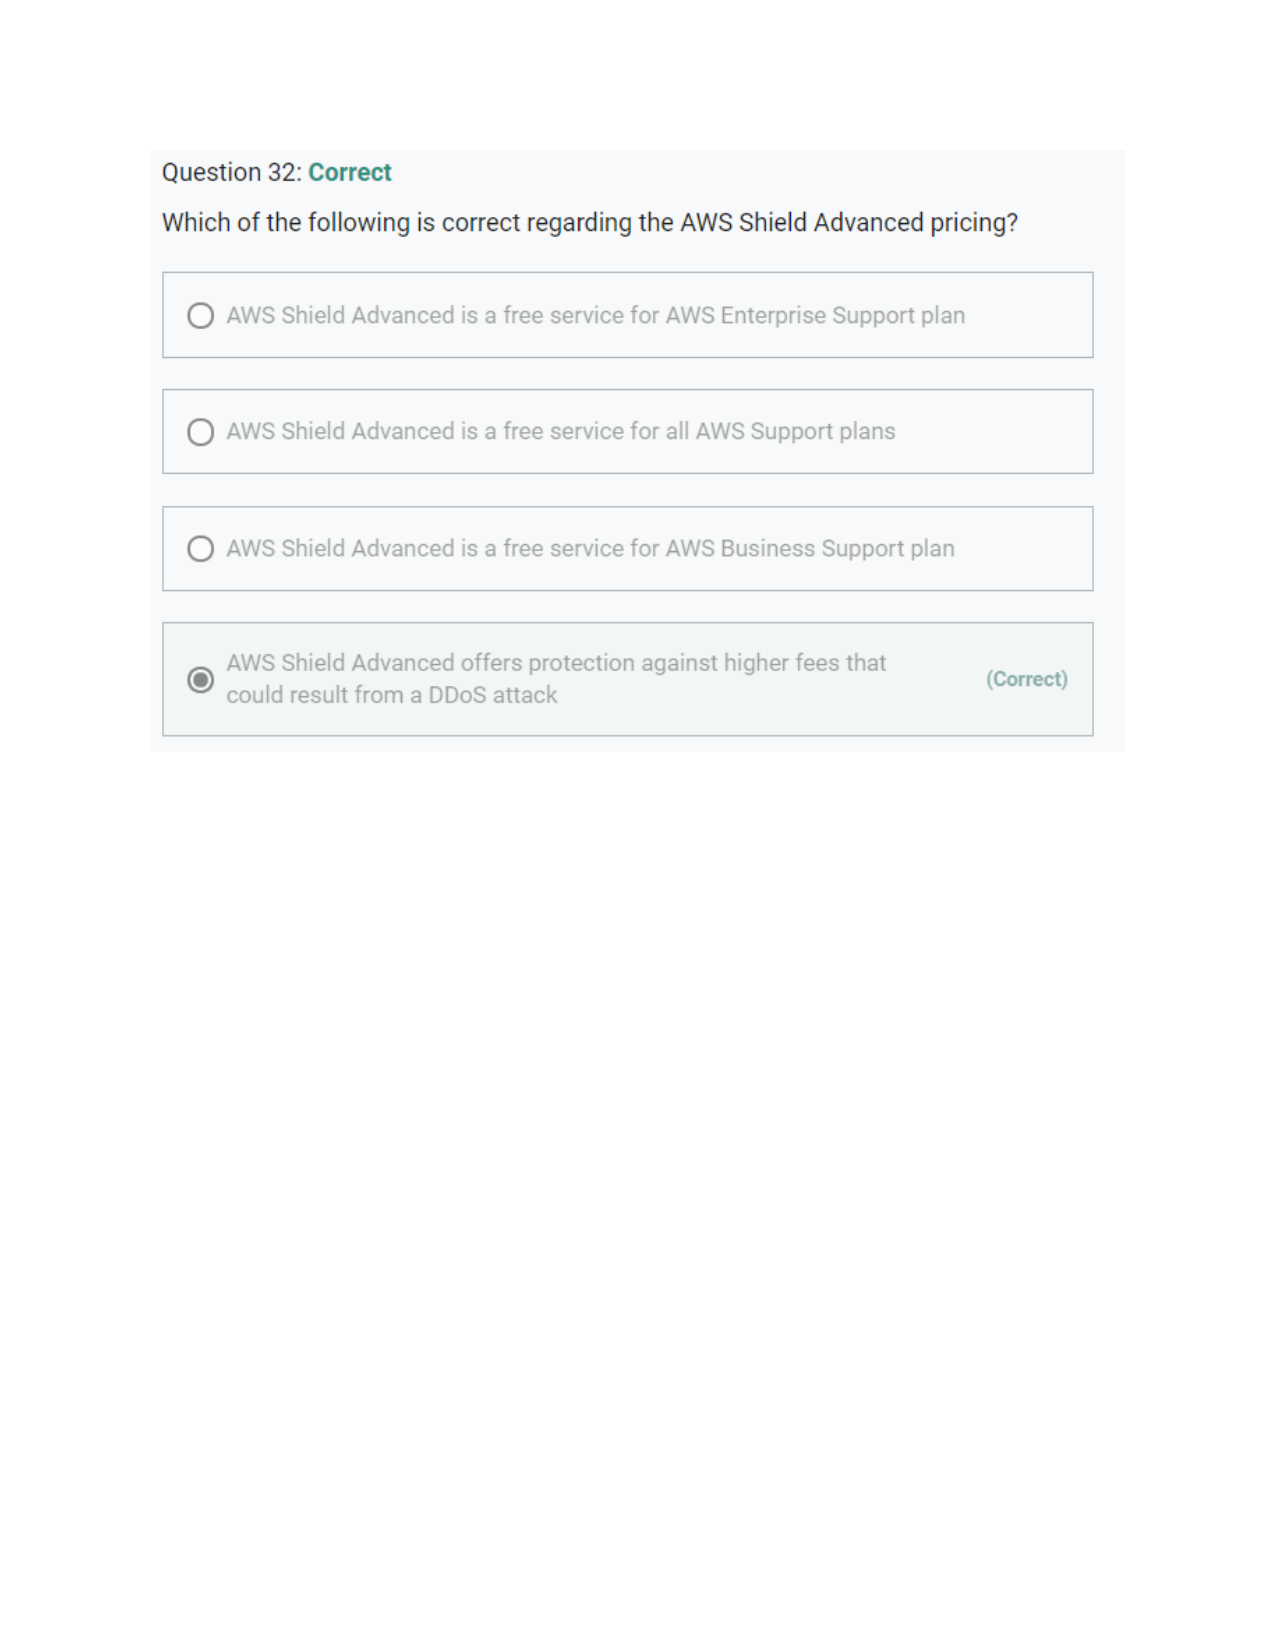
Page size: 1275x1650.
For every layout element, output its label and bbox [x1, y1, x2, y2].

picture [150, 150, 1125, 752]
